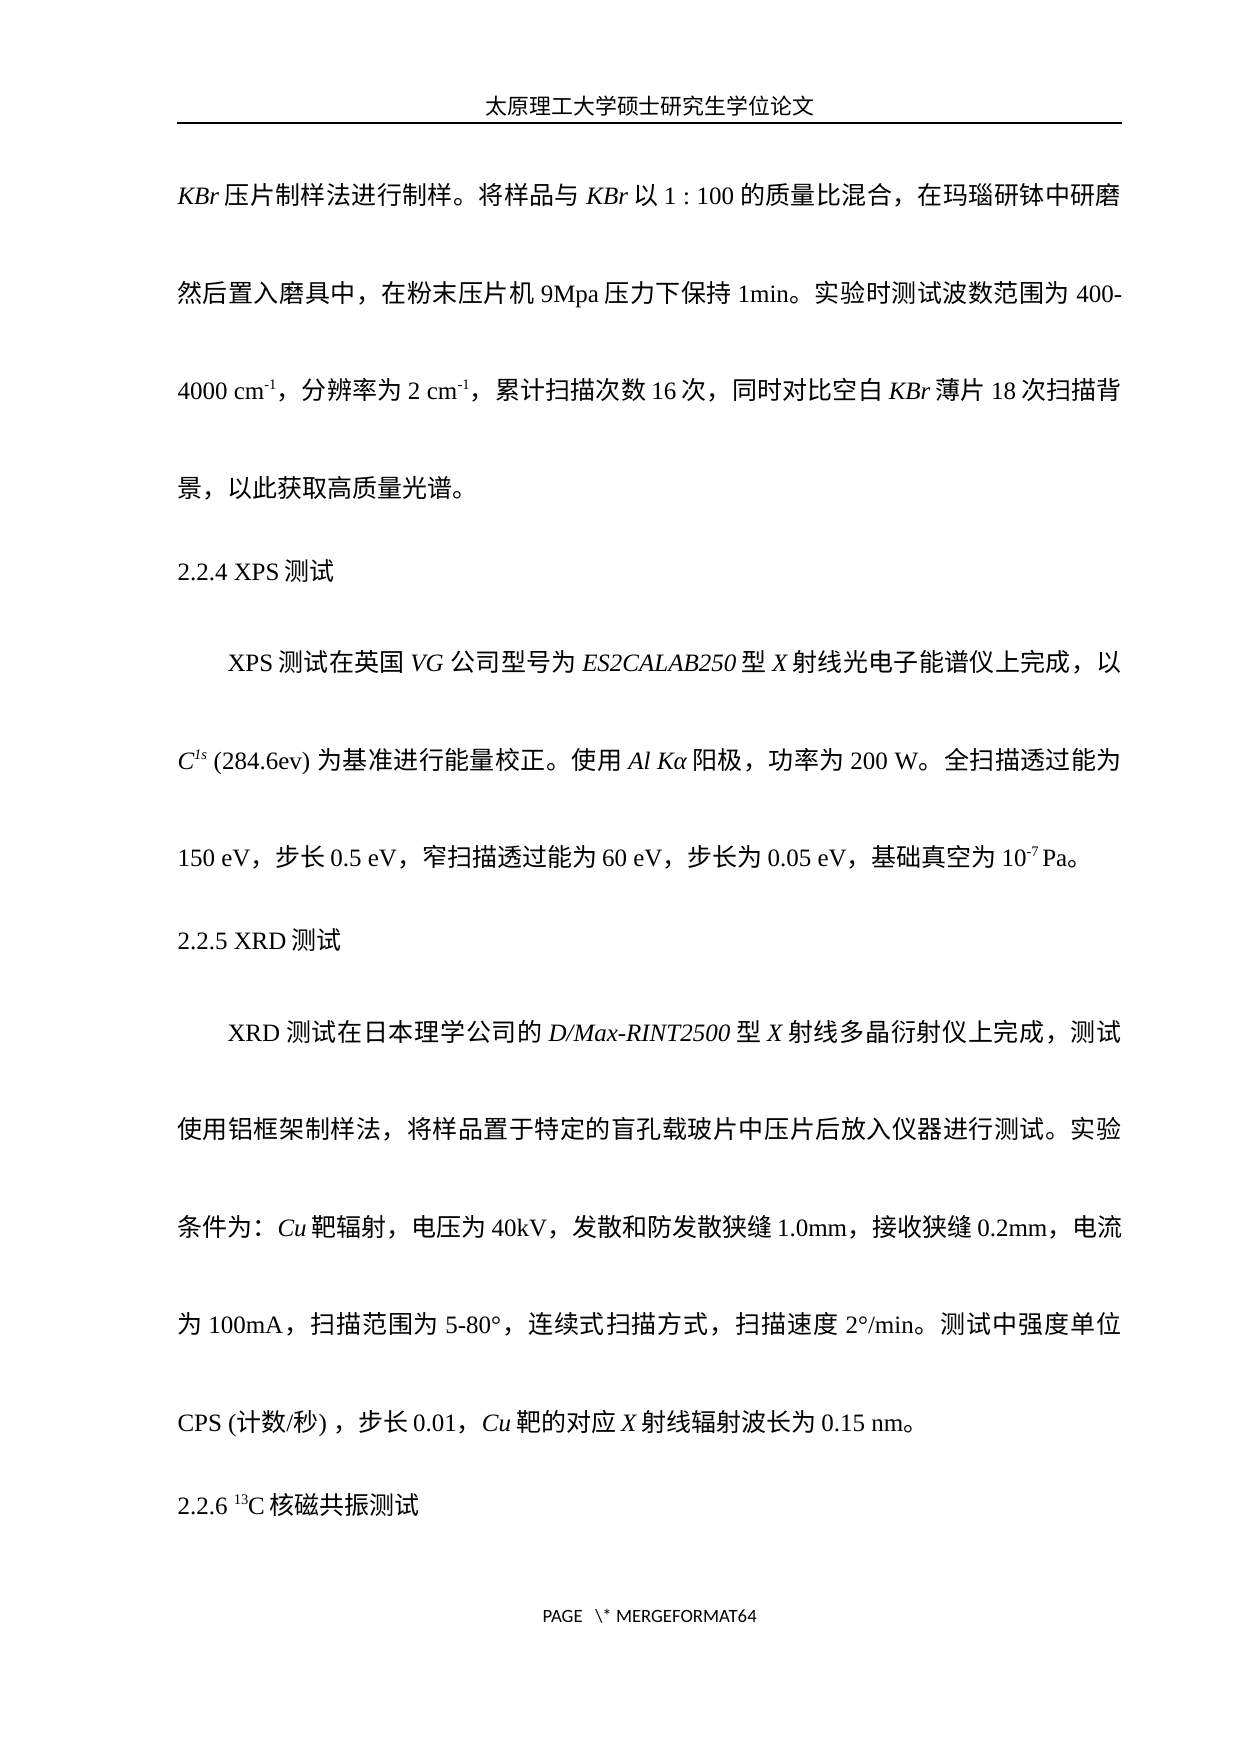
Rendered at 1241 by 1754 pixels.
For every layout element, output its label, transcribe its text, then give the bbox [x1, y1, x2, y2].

text 2.2.4 XPS测试 [177, 537, 1122, 602]
text 2.2.6 13C核磁共振测试 [177, 1471, 1122, 1536]
text 2.2.5 XRD测试 [177, 906, 1122, 971]
text XPS测试在英国VG 公司型号为ES2CALAB250型X射线光电子能谱仪上完成，以C1s (284.6ev) 为基准进行能量校正。使用Al Kα阳极，功率为200 W。全扫描透过能为150 eV，步长0.5 eV，窄扫描透过能为60 eV，步长为0.05 eV，基础真空为10-7 Pa。 [177, 628, 1122, 888]
text XRD测试在日本理学公司的D/Max-RINT2500型X射线多晶衍射仪上完成，测试使用铝框架制样法，将样品置于特定的盲孔载玻片中压片后放入仪器进行测试。实验条件为：Cu靶辐射，电压为40kV，发散和防发散狭缝1.0mm，接收狭缝0.2mm，电流为100mA，扫描范围为5-80°，连续式扫描方式，扫描速度2°/min。测试中强度单位CPS (计数/秒) ，步长0.01，Cu靶的对应X射线辐射波长为0.15 nm。 [177, 998, 1122, 1453]
